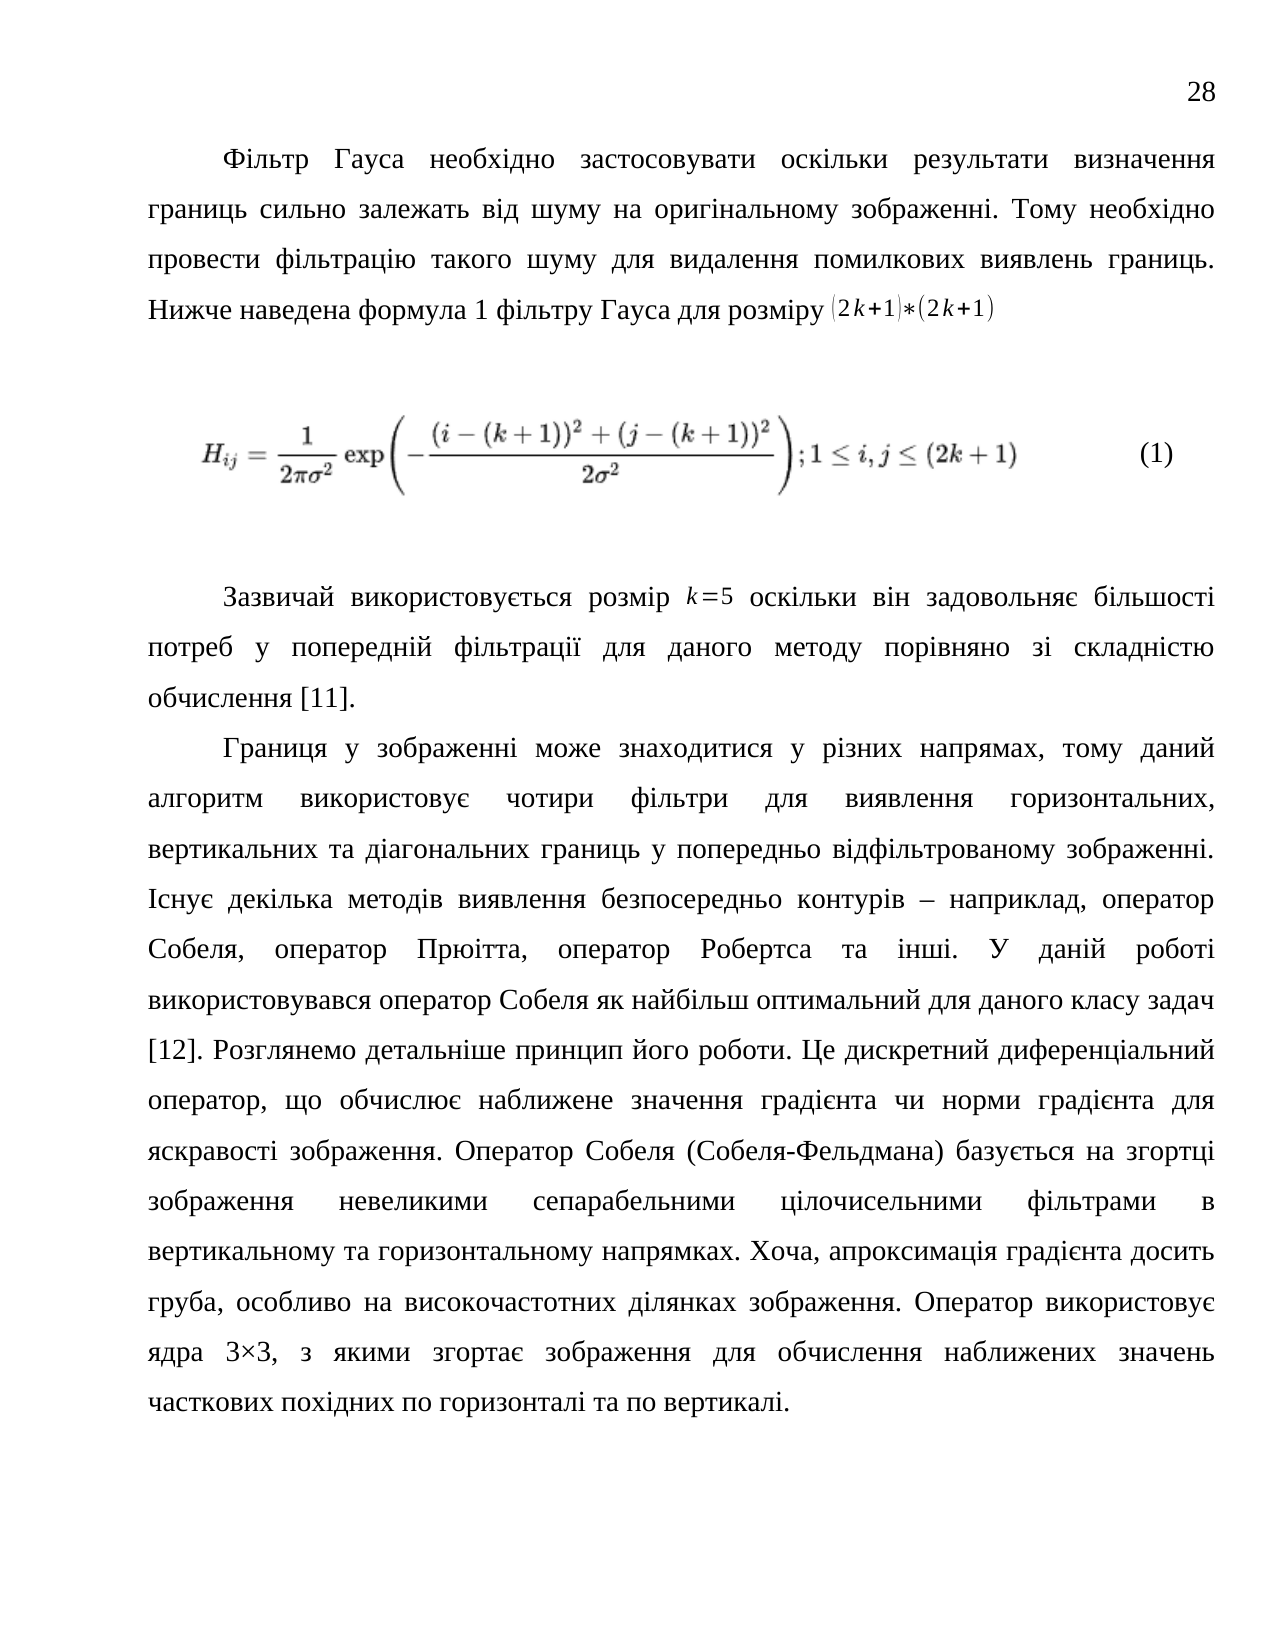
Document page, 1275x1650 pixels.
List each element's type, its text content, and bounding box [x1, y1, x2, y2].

table_header [148, 393, 1078, 529]
text Фільтр Гауса необхідно застосовувати оскільки результати визначення границь сильно залежать від шуму на оригінальному зображенні. Тому необхідно провести фільтрацію такого шуму для видалення помилкових виявлень границь. Нижче наведена формула 1 фільтру Гауса для розміру [148, 141, 1216, 325]
text Границя у зображенні може знаходитися у різних напрямах, тому даний алгоритм використовує чотири фільтри для виявлення горизонтальних, вертикальних та діагональних границь у попередньо відфільтрованому зображенні. Існує декілька методів виявлення безпосередньо контурів – наприклад, оператор Собеля, оператор Прюітта, оператор Робертса та інші. У даній роботі використовувався оператор Собеля як найбільш оптимальний для даного класу задач [12]. Розглянемо детальніше принцип його роботи. Це дискретний диференціальний оператор, що обчислює наближене значення градієнта чи норми градієнта для яскравості зображення. Оператор Собеля (Собеля-Фельдмана) базується на згортці зображення невеликими сепарабельними цілочисельними фільтрами в вертикальному та горизонтальному напрямках. Хоча, апроксимація градієнта досить груба, особливо на високочастотних ділянках зображення. Оператор використовує ядра 3×3, з якими згортає зображення для обчислення наближених значень часткових похідних по горизонталі та по вертикалі. [148, 730, 1216, 1418]
picture [195, 403, 1030, 502]
table_header (1) [1078, 393, 1235, 529]
text Зазвичай використовується розмір оскільки він задовольняє більшості потреб у попередній фільтрації для даного методу порівняно зі складністю обчислення [11]. [148, 579, 1216, 713]
